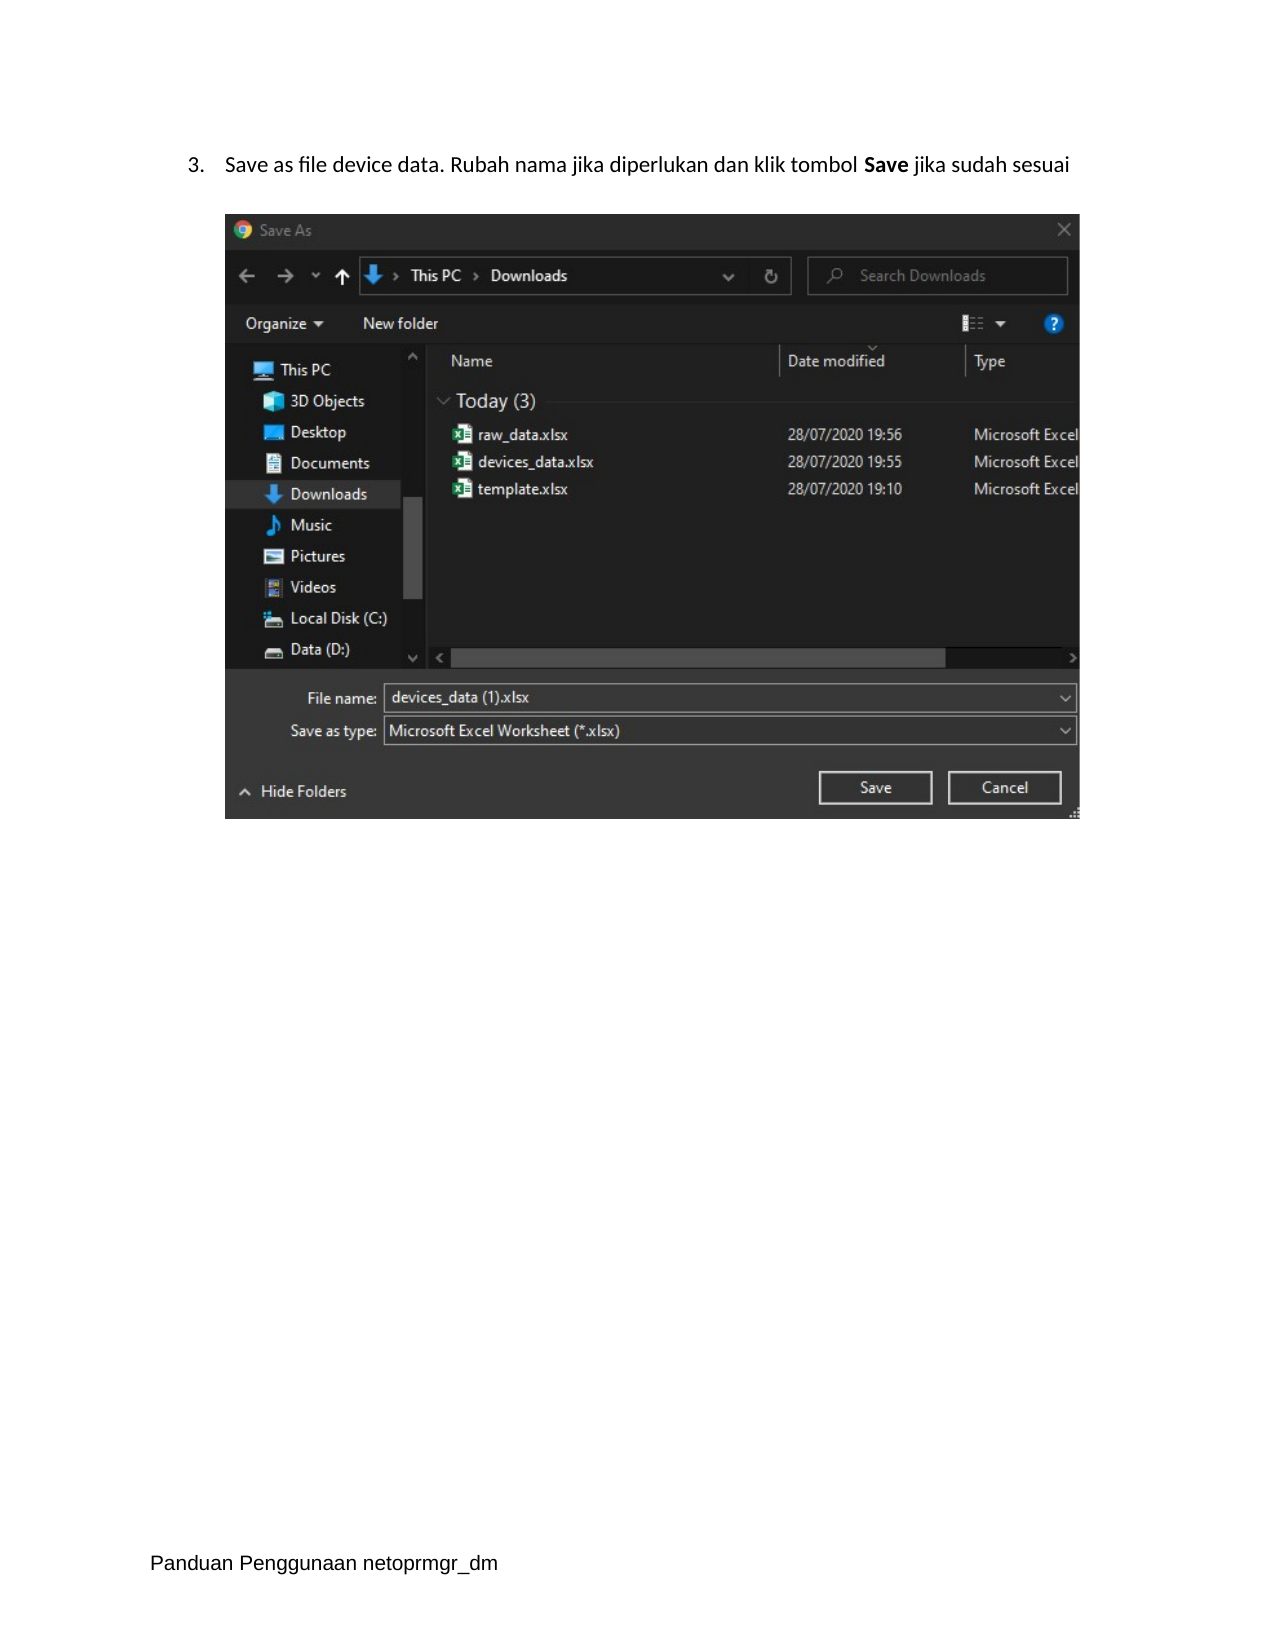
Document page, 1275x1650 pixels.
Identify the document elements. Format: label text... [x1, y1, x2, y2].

picture [225, 214, 1080, 819]
list Save as file device data. Rubah nama jika diperlukan dan klik tombol Save jika sudah sesuai [187, 150, 1125, 178]
